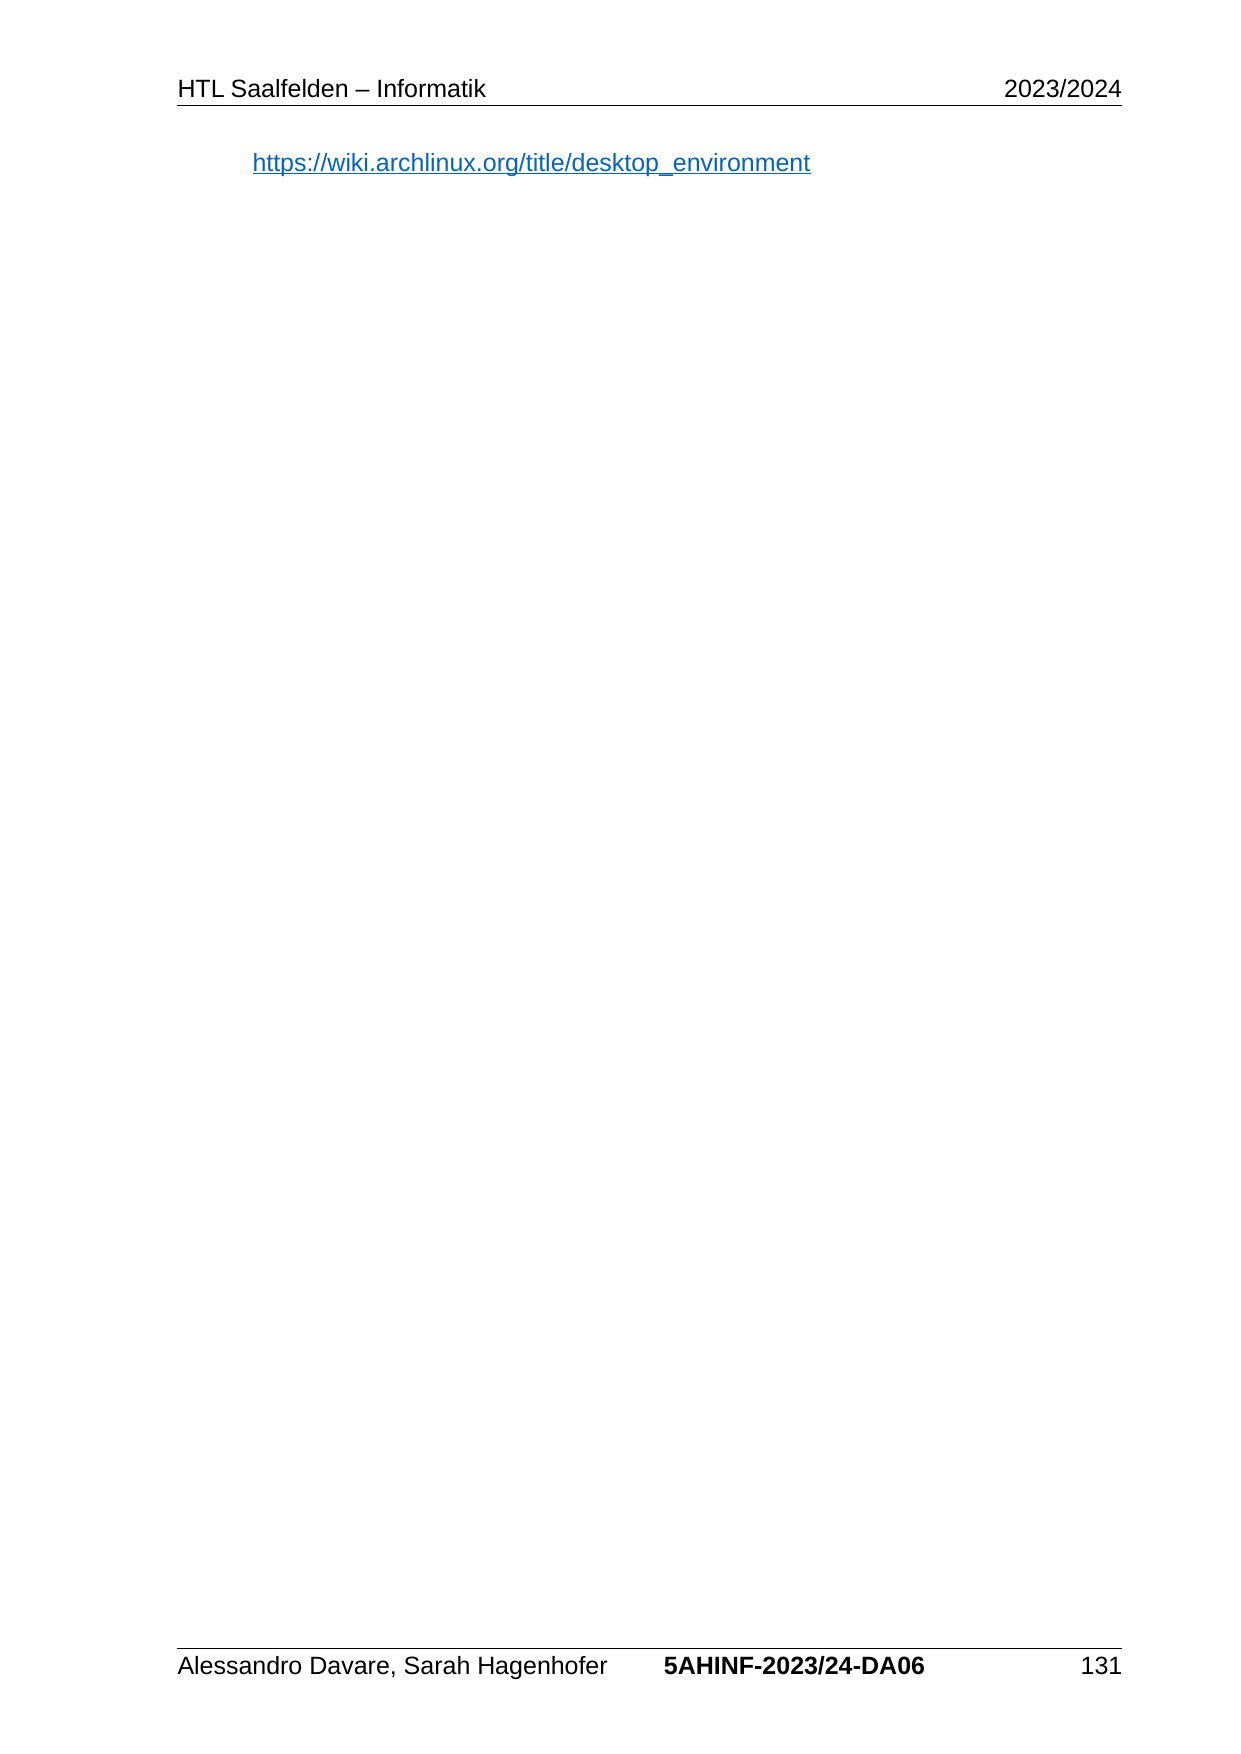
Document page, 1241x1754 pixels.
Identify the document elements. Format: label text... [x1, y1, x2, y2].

list https://wiki.archlinux.org/title/desktop_environment [252, 148, 1122, 176]
